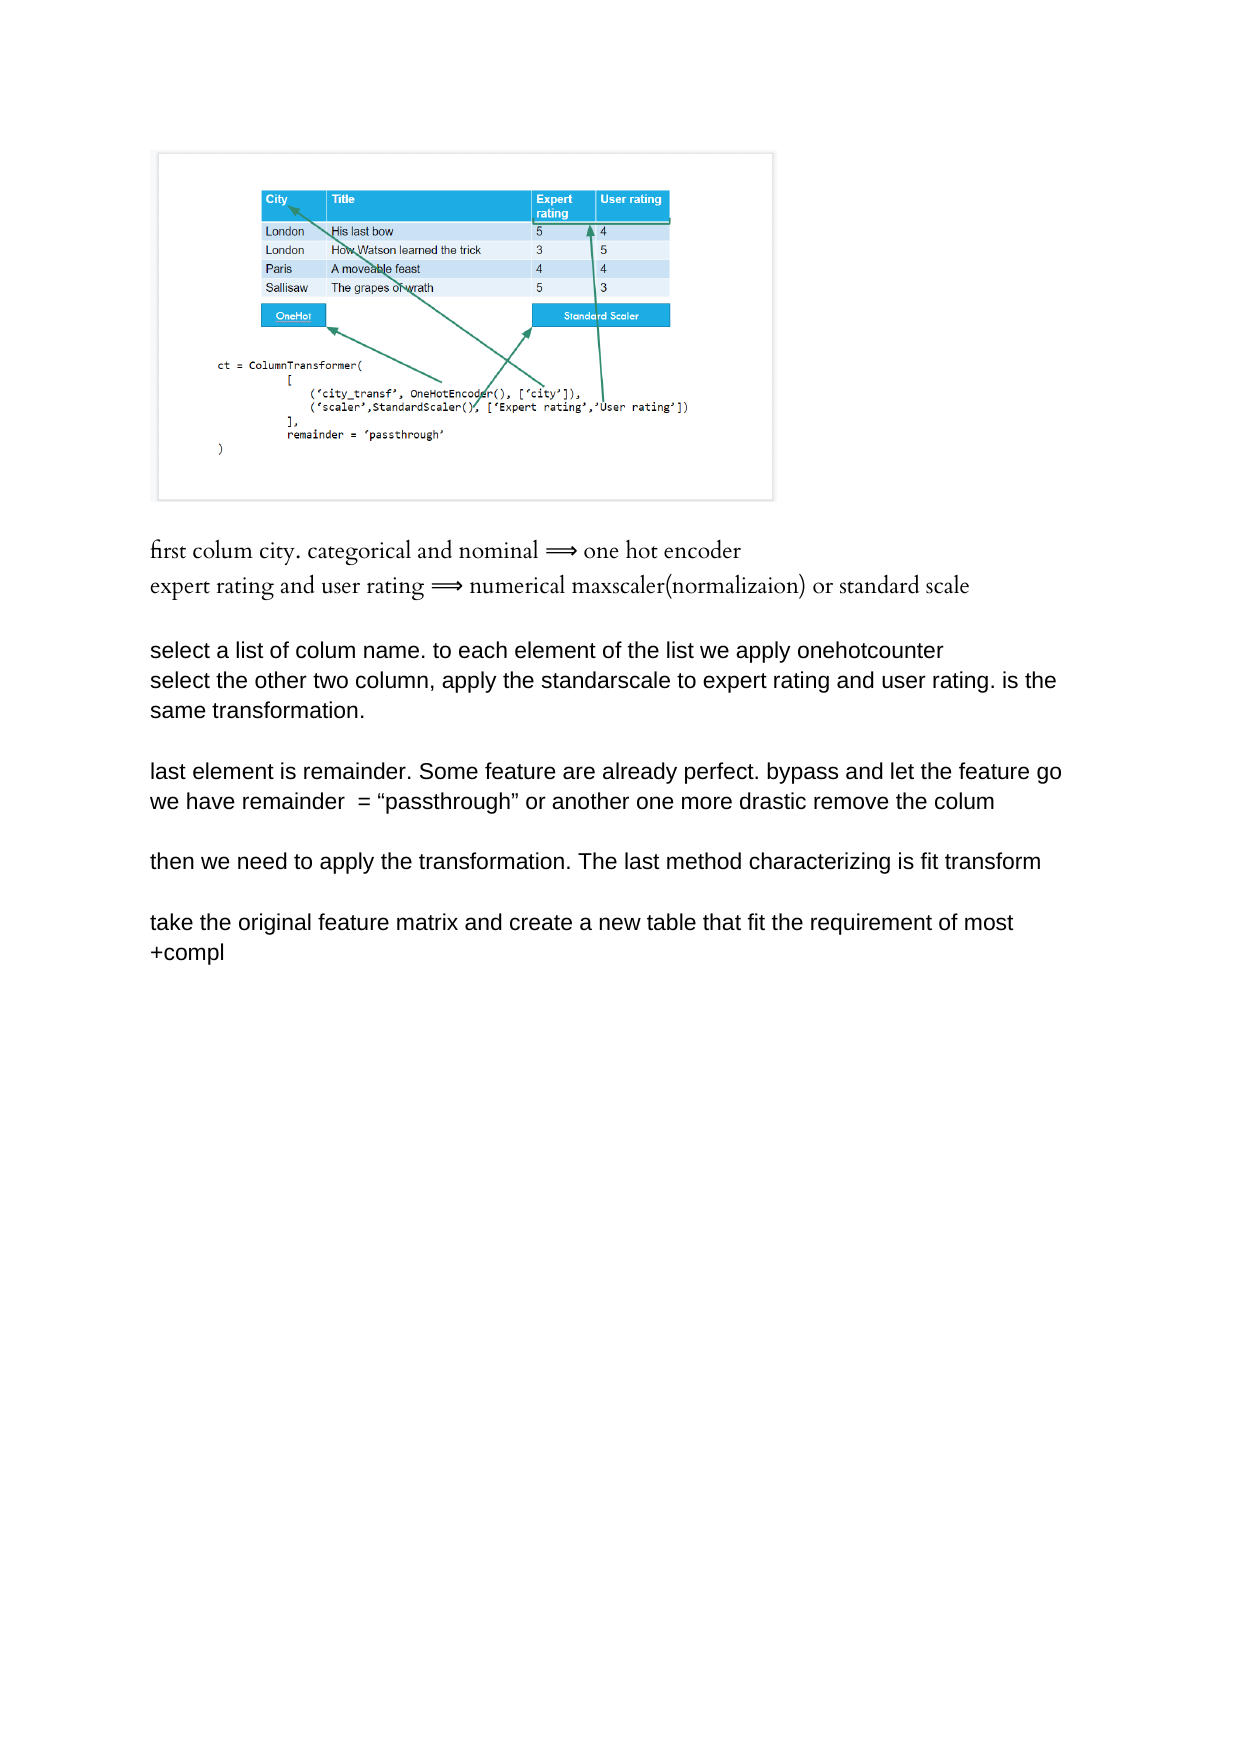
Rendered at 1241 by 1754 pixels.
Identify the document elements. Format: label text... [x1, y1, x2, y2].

text select the other two column, apply the standarscale to expert rating and user rating. is the same transformation. [150, 667, 1090, 724]
text expert rating and user rating ⟹ numerical maxscaler(normalizaion) or standard scale [150, 571, 1090, 602]
text then we need to apply the transformation. The last method characterizing is fit transform [150, 848, 1090, 875]
text first colum city. categorical and nominal ⟹ one hot encoder [150, 535, 1090, 566]
text last element is remainder. Some feature are already perfect. bypass and let the feature go we have remainder = “passthrough” or another one more drastic remove the colum [150, 758, 1090, 814]
text take the original feature matrix and create a new table that fit the requirement of most +compl [150, 909, 1090, 965]
picture [150, 150, 778, 502]
text select a list of colum name. to each element of the list we apply onehotcounter [150, 637, 1090, 663]
